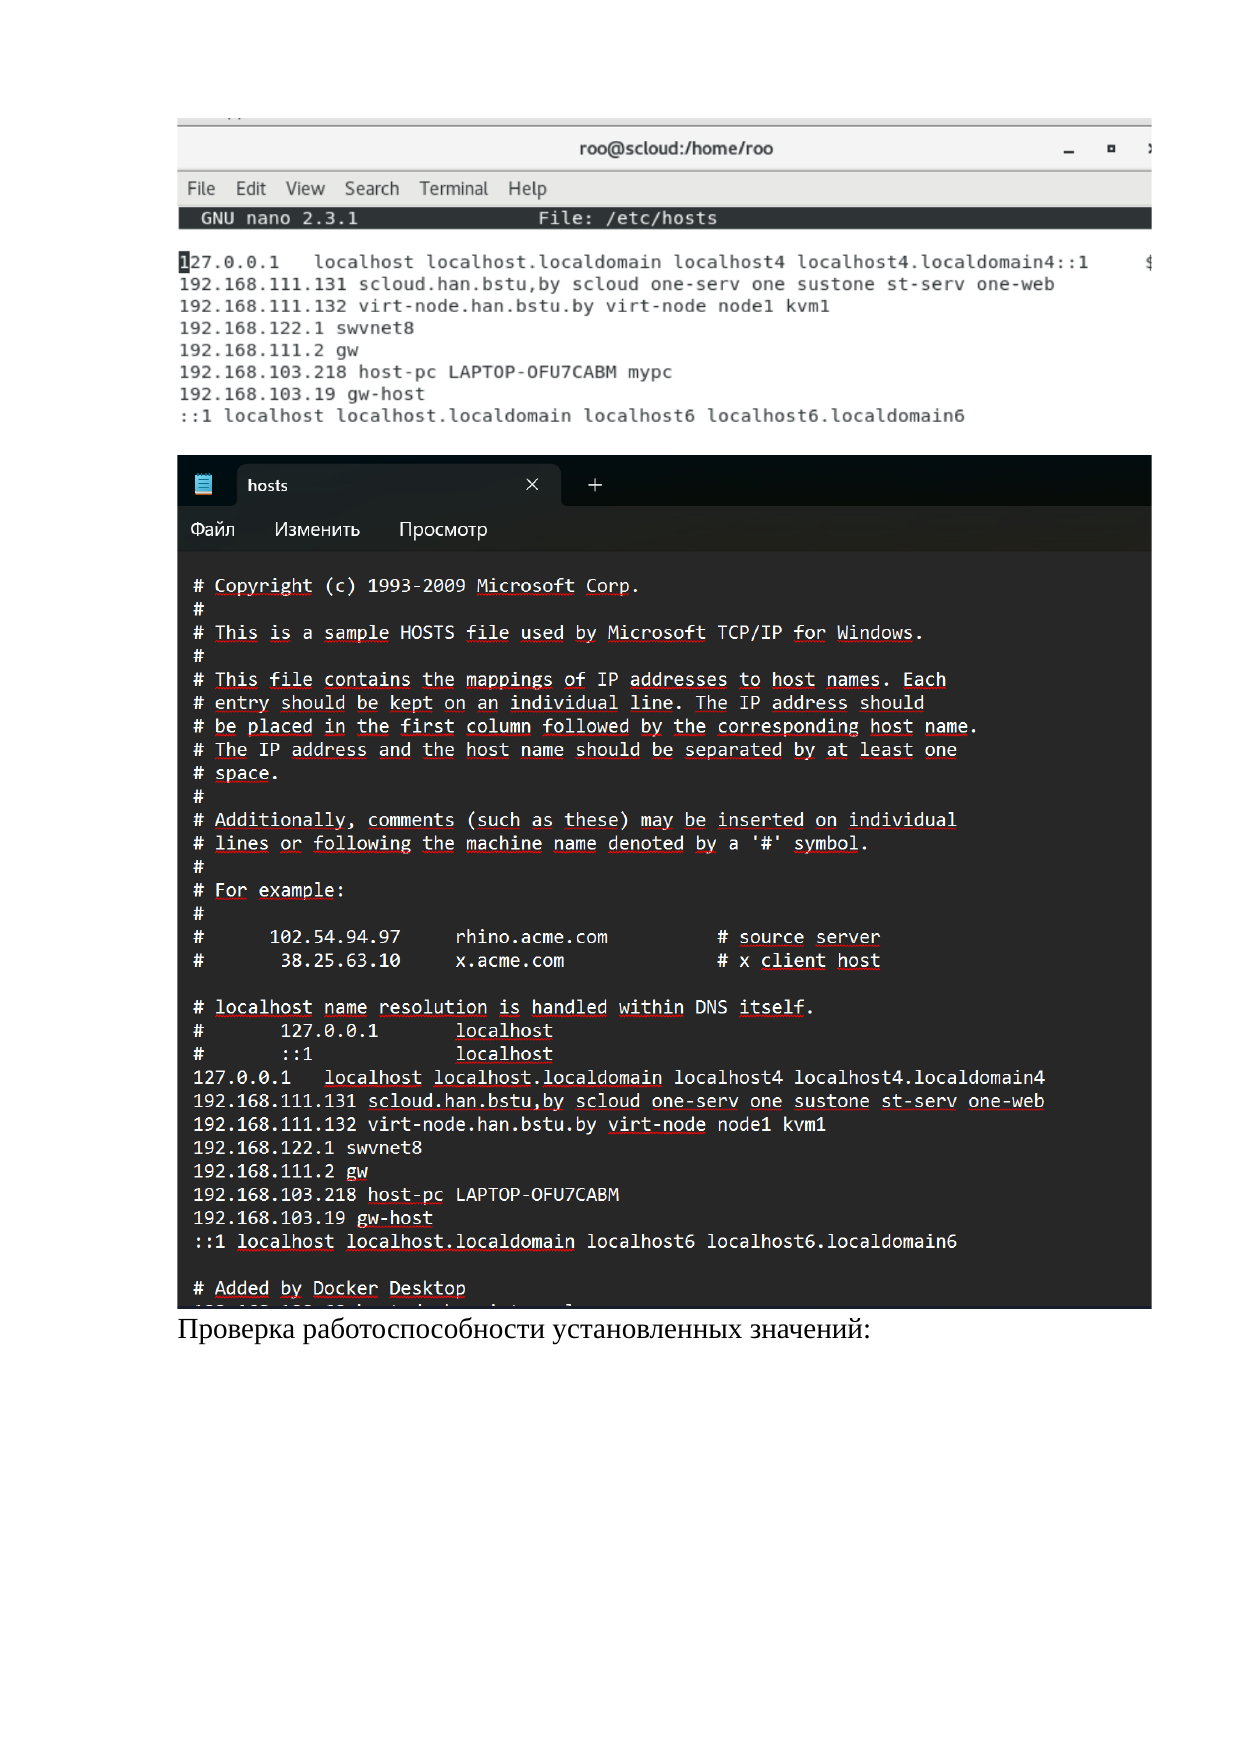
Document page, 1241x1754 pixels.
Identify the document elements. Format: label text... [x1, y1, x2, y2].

picture [177, 455, 1152, 1309]
picture [177, 118, 1152, 437]
text Проверка работоспособности установленных значений: [177, 1309, 1152, 1345]
